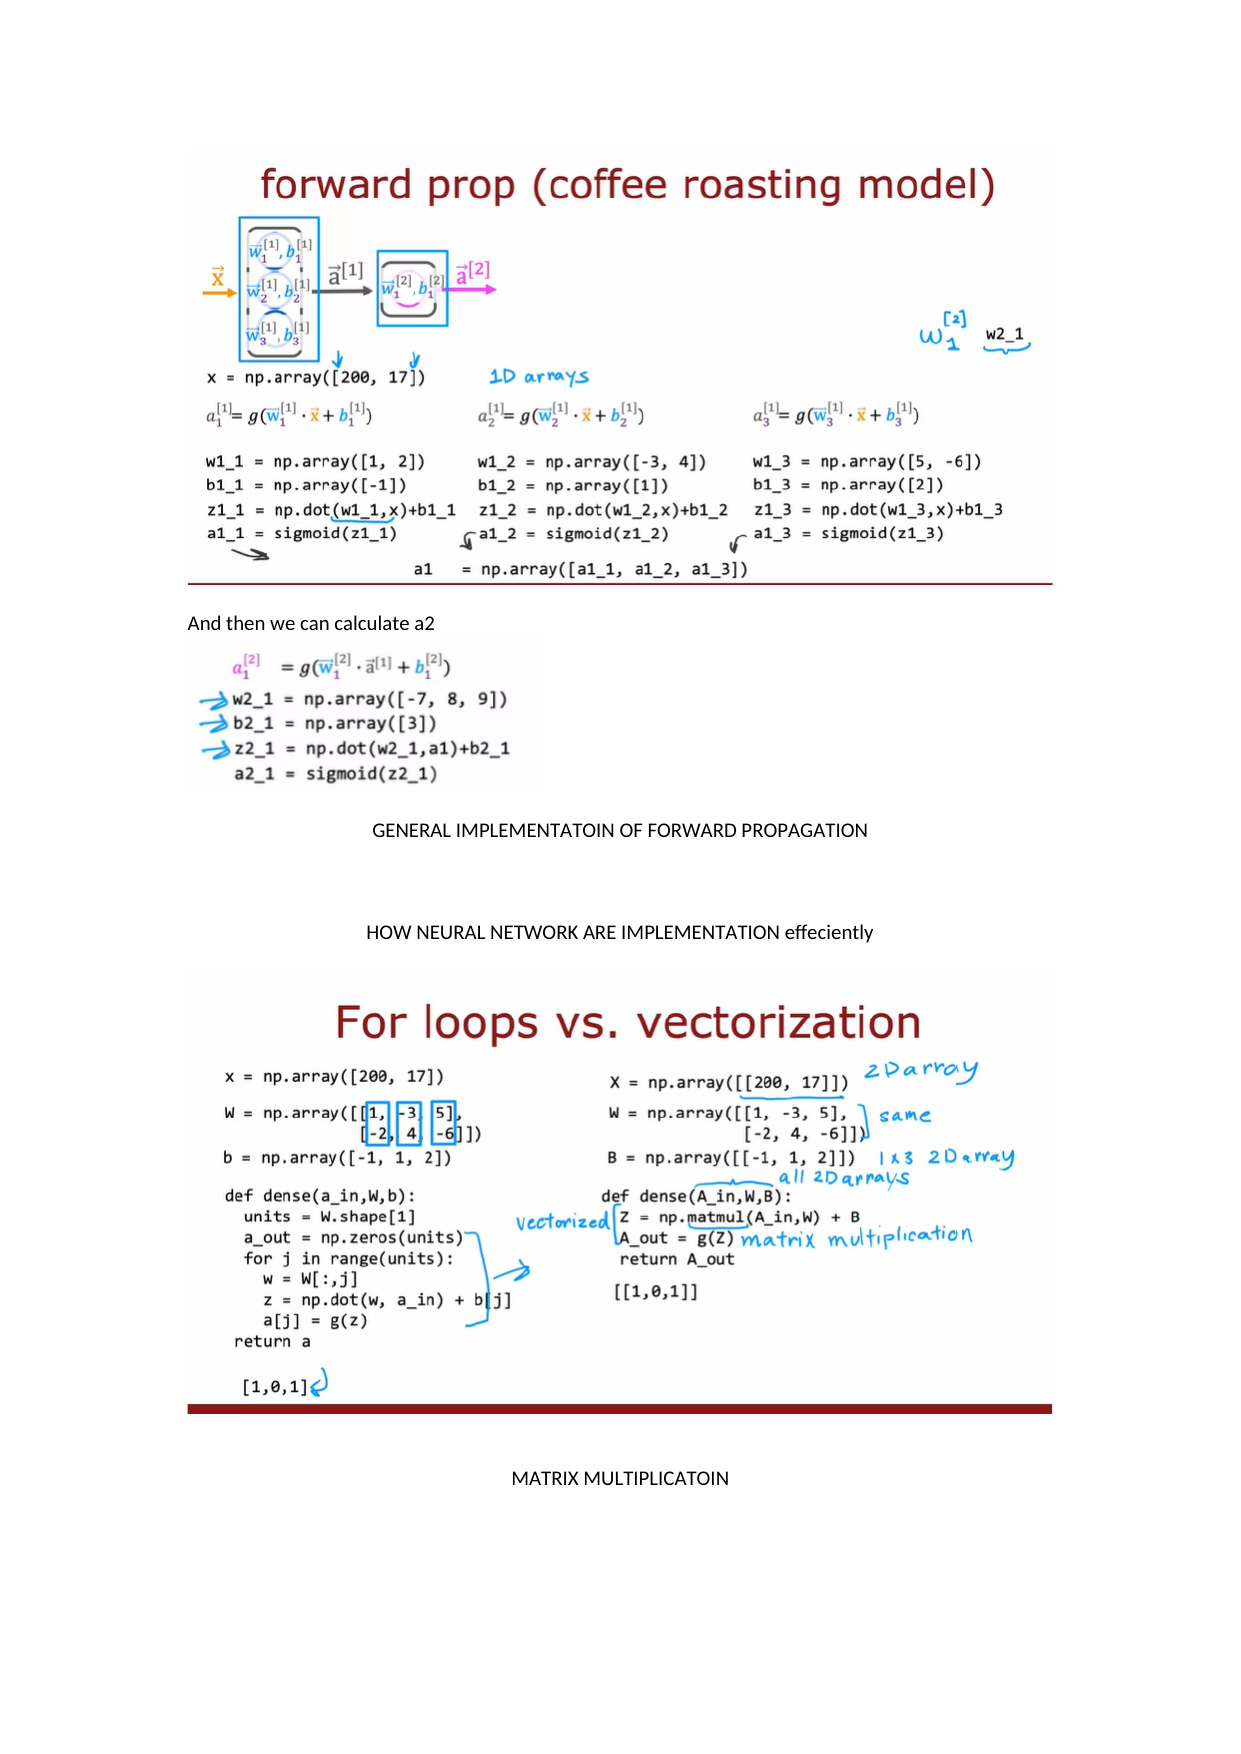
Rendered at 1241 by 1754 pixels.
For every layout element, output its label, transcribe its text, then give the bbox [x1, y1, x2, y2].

text MATRIX MULTIPLICATOIN [187, 1465, 1053, 1490]
text HOW NEURAL NETWORK ARE IMPLEMENTATION effeciently [187, 919, 1053, 944]
text And then we can calculate a2 [187, 610, 1053, 636]
text GENERAL IMPLEMENTATOIN OF FORWARD PROPAGATION [187, 817, 1053, 843]
picture [187, 150, 1053, 585]
picture [187, 969, 1053, 1414]
picture [187, 635, 538, 792]
